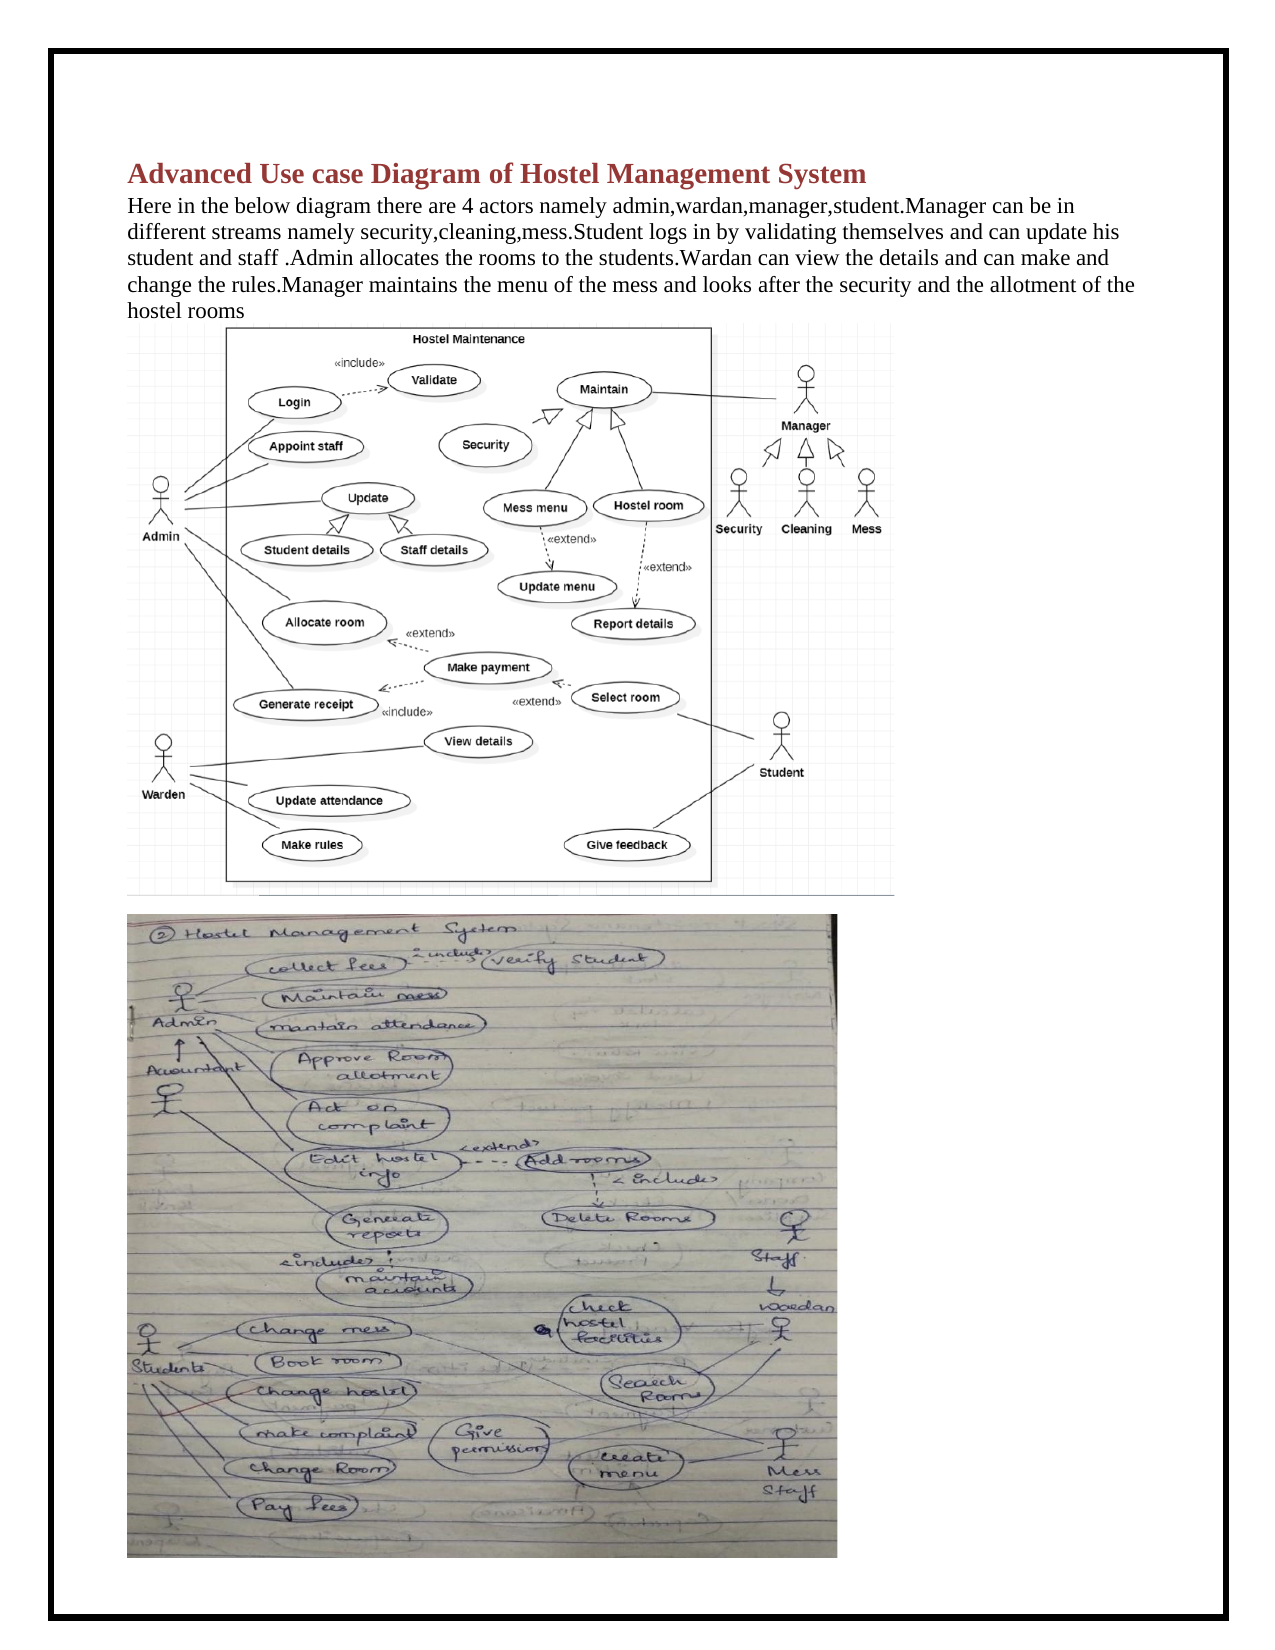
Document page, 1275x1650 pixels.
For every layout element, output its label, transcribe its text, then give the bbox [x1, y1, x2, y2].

picture [127, 914, 838, 1558]
picture [127, 323, 895, 896]
text Advanced Use case Diagram of Hostel Management System [127, 156, 986, 190]
text Here in the below diagram there are 4 actors namely admin,wardan,manager,student.Manager can be in different streams namely security,cleaning,mess.Student logs in by validating themselves and can update his student and staff .Admin allocates the rooms to the students.Wardan can view the details and can make and change the rules.Manager maintains the menu of the mess and looks after the security and the allotment of the hostel rooms [127, 192, 1137, 323]
